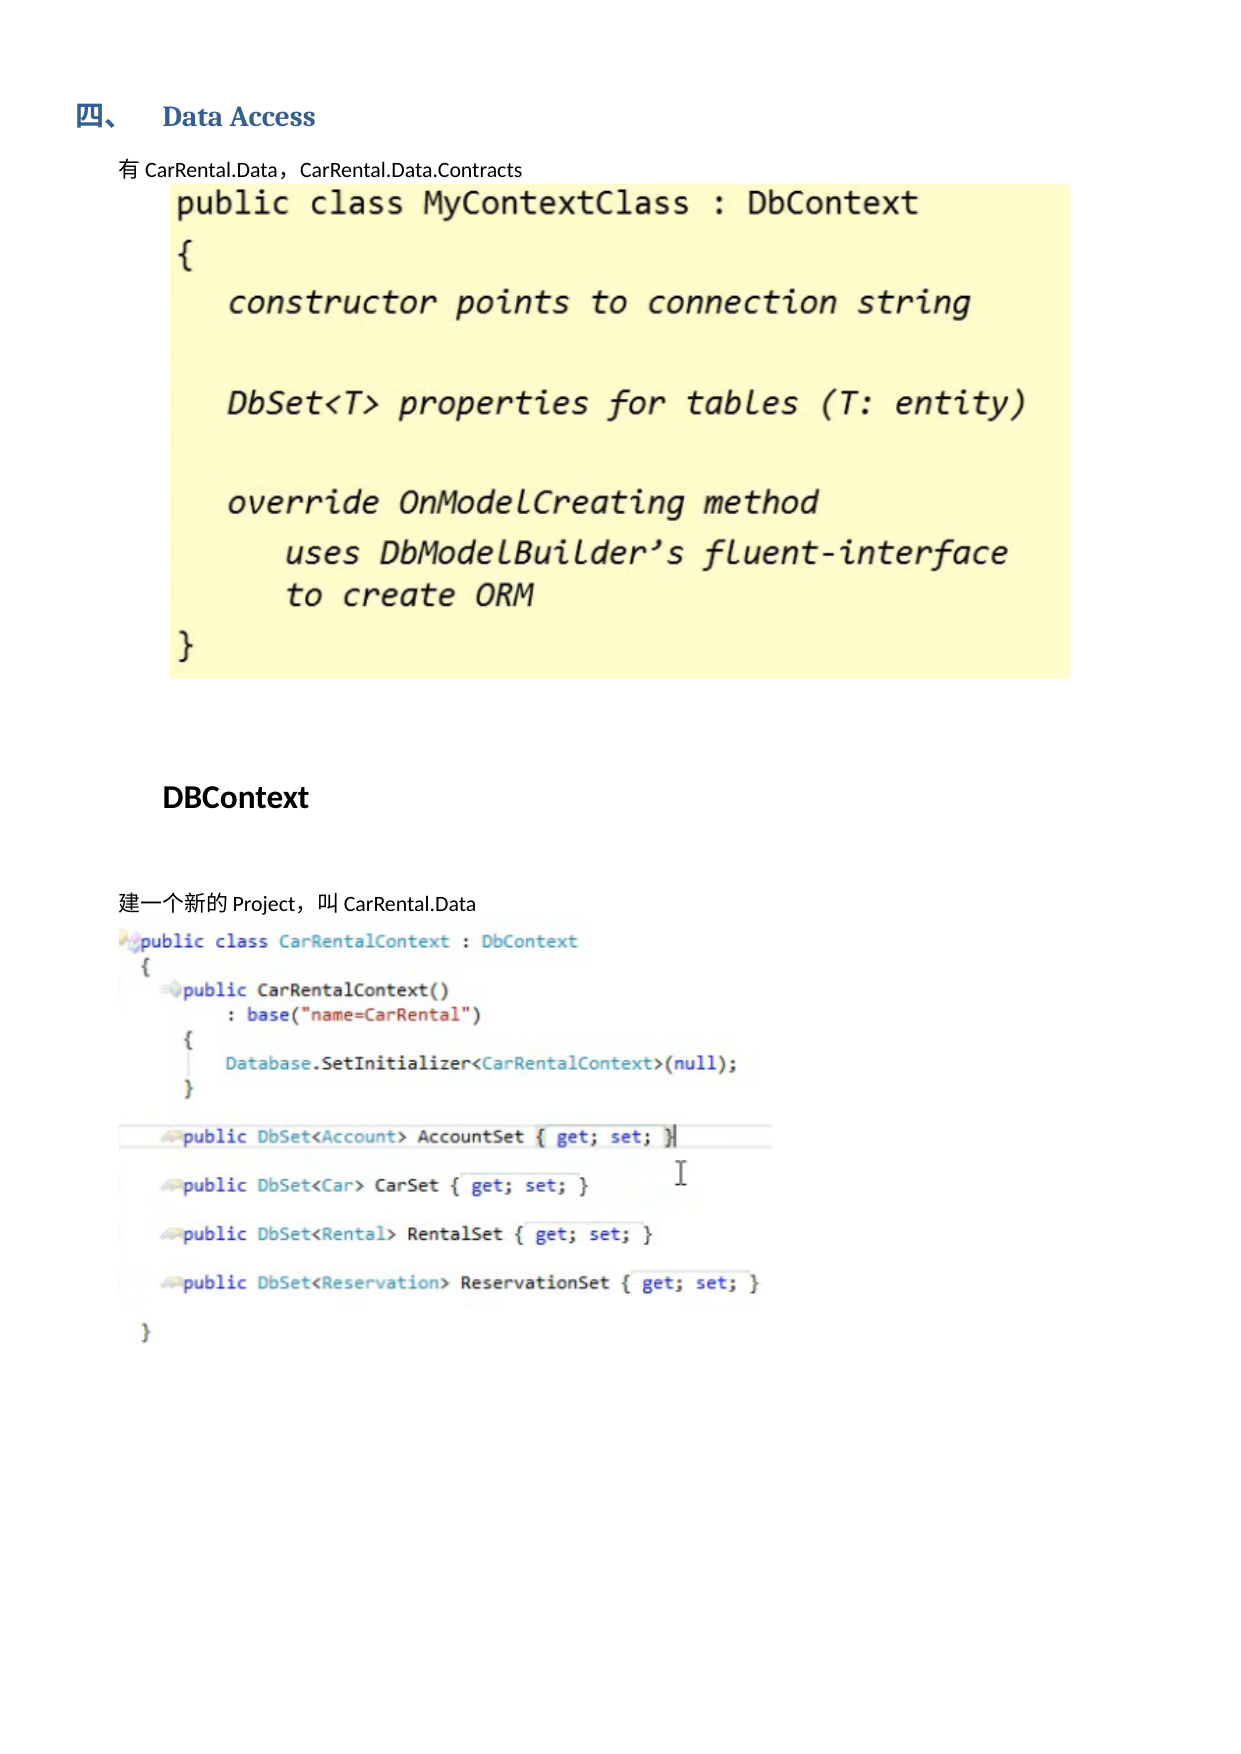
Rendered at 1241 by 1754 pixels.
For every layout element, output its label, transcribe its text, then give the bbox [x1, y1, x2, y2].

subtitle DBContext [75, 764, 1165, 829]
picture [118, 918, 772, 1353]
text 有CarRental.Data，CarRental.Data.Contracts [75, 152, 1165, 184]
text 建一个新的Project，叫CarRental.Data [75, 886, 1165, 918]
subtitle Data Access [75, 81, 1165, 146]
picture [170, 184, 1071, 679]
